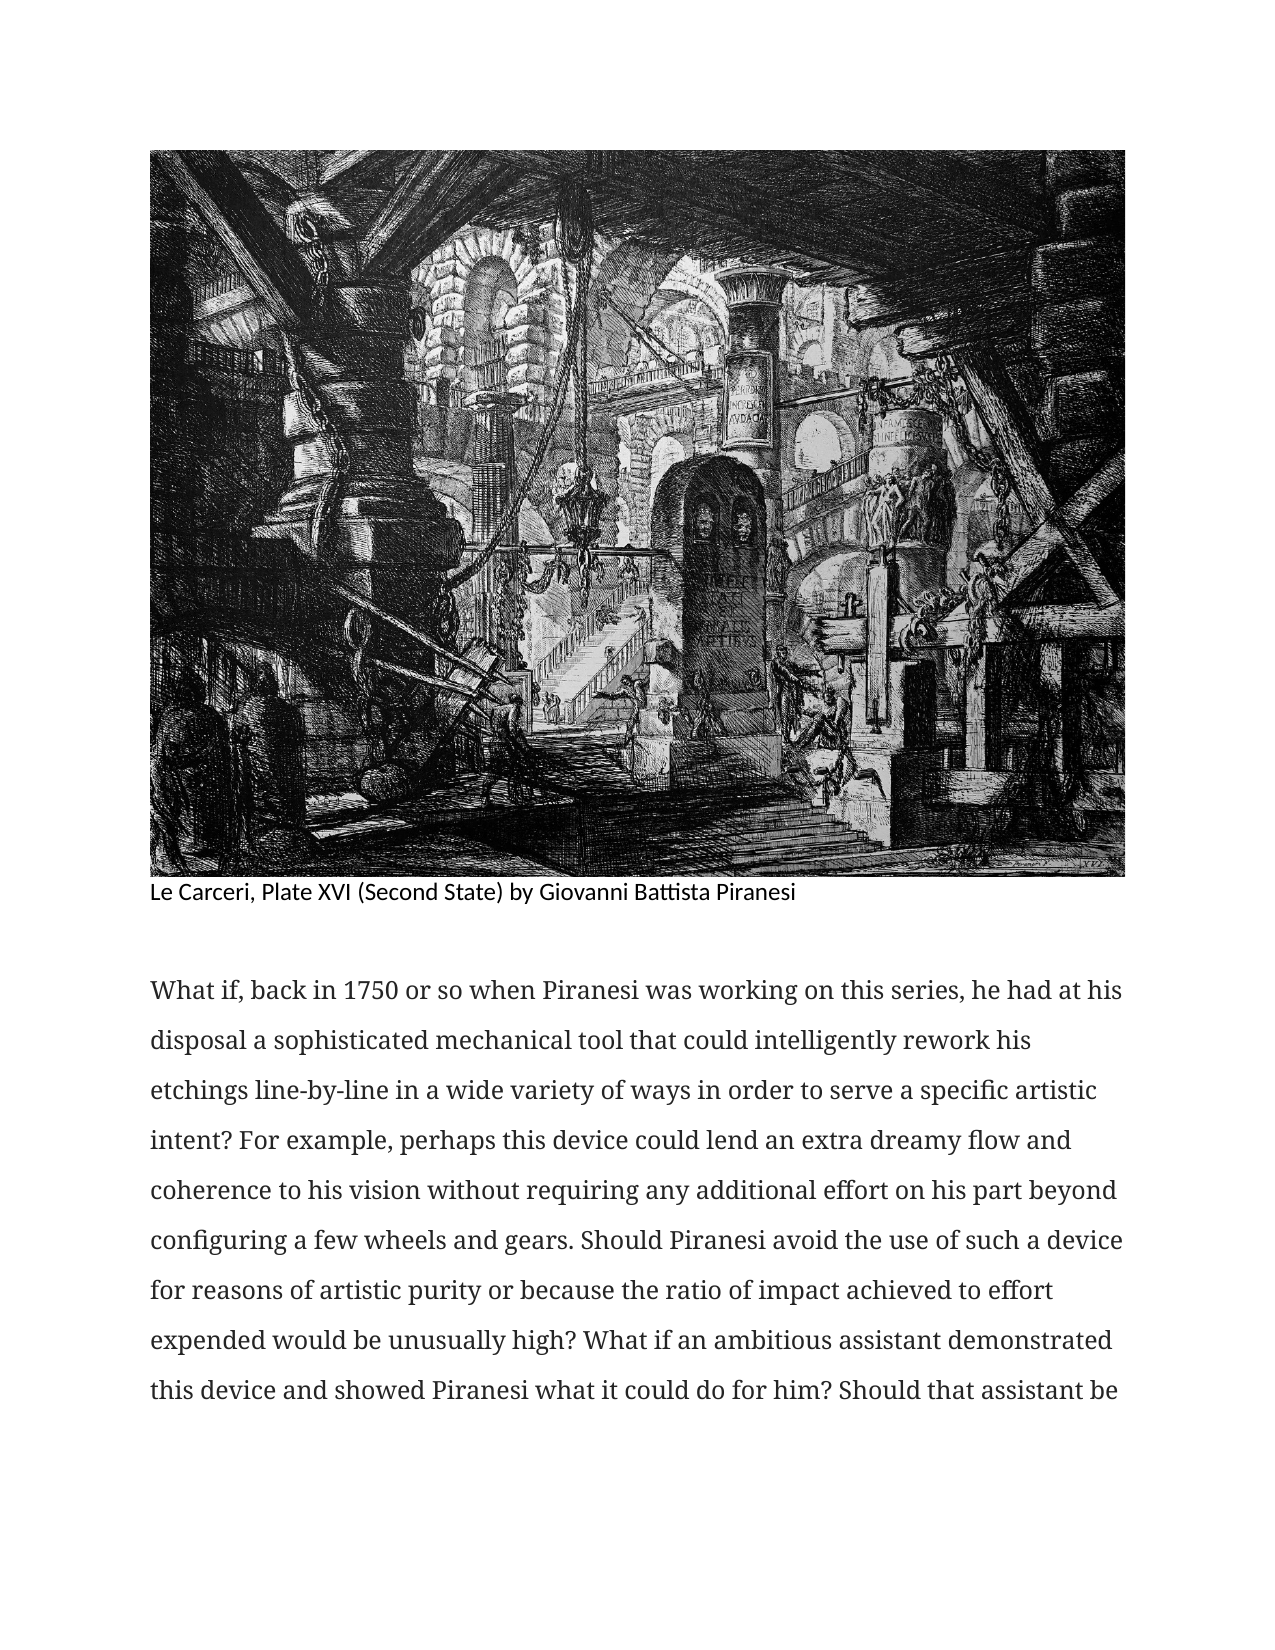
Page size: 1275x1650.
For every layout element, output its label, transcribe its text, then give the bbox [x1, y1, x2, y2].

picture [150, 150, 1125, 877]
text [150, 957, 1125, 1407]
text Le Carceri, Plate XVI (Second State) by Giovanni Battista Piranesi [150, 877, 1125, 907]
